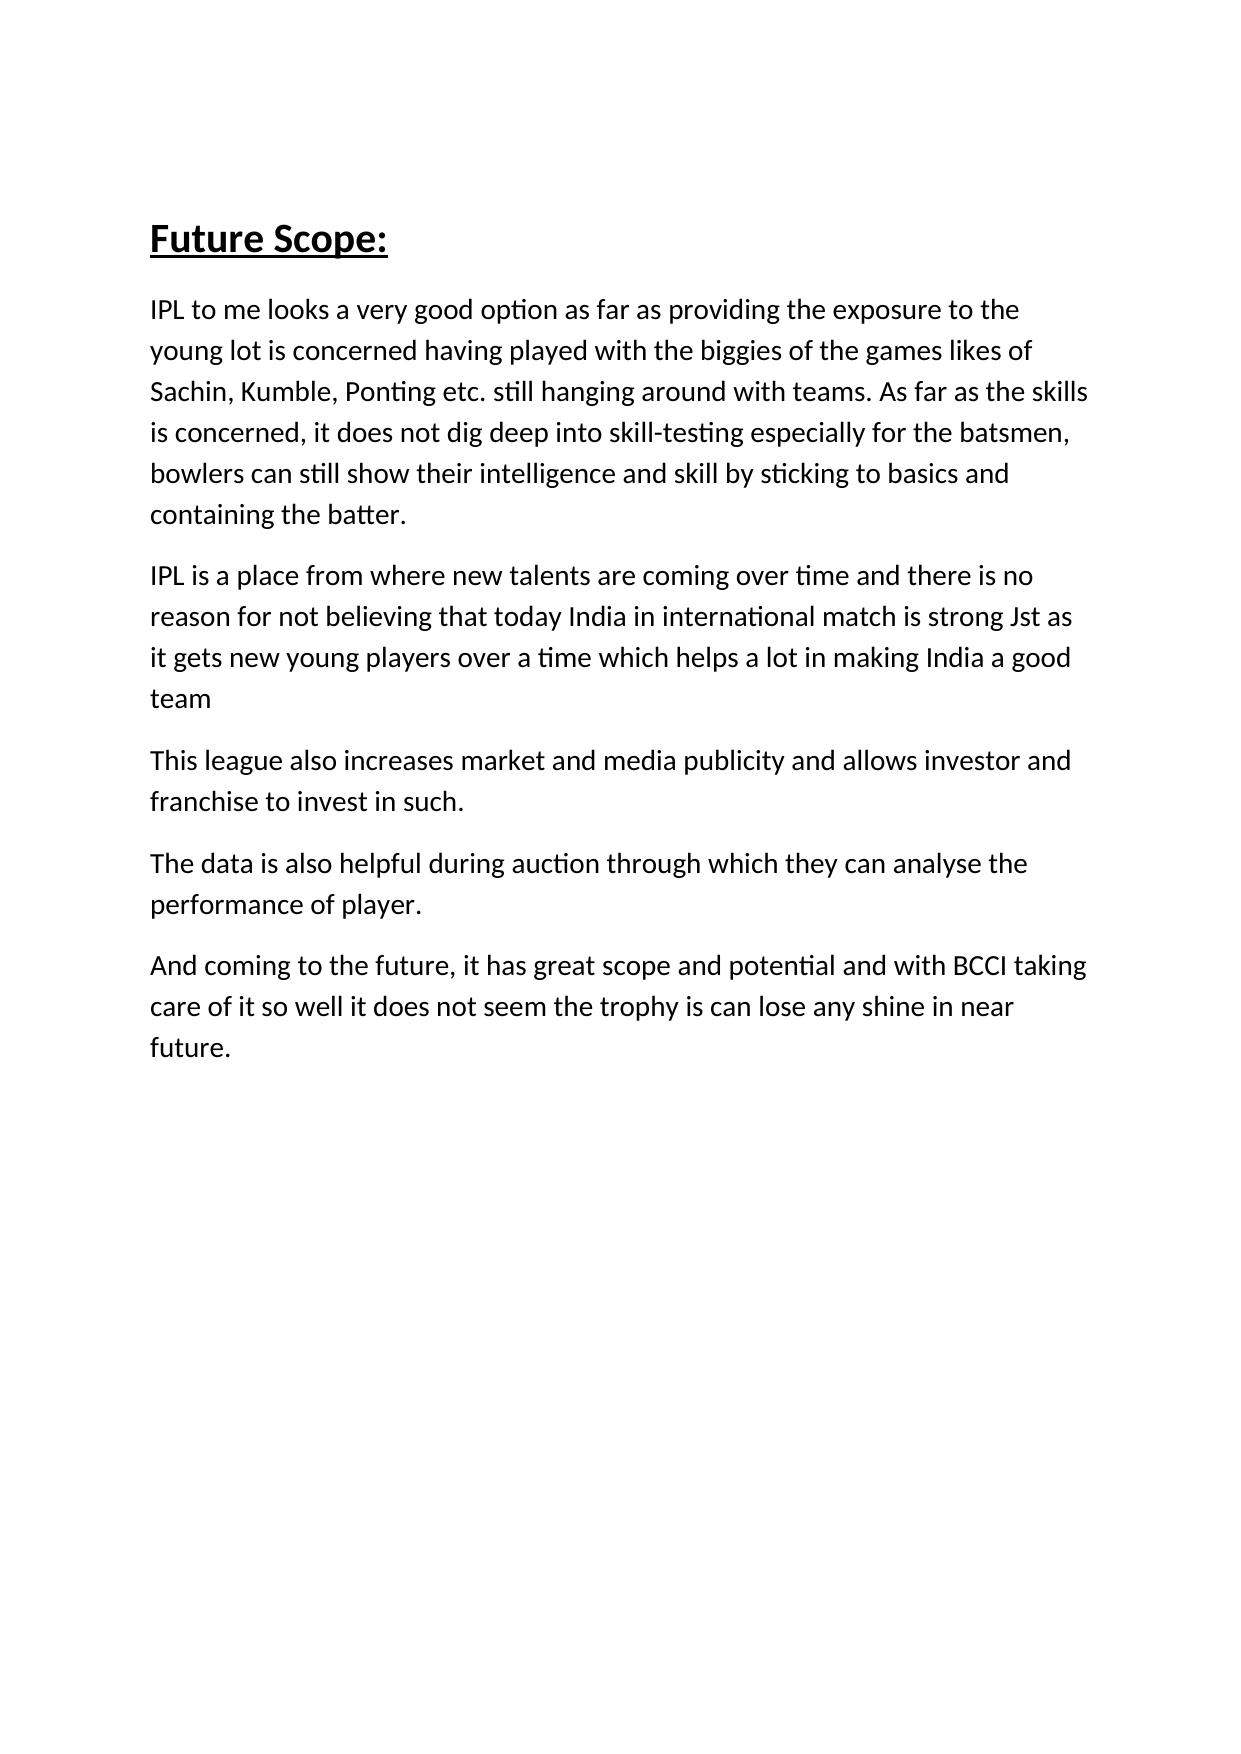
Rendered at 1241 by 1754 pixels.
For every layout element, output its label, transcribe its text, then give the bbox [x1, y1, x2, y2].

text IPL to me looks a very good option as far as providing the exposure to the young lot is concerned having played with the biggies of the games likes of Sachin, Kumble, Ponting etc. still hanging around with teams. As far as the skills is concerned, it does not dig deep into skill-testing especially for the batsmen, bowlers can still show their intelligence and skill by sticking to basics and containing the batter. [150, 291, 1090, 531]
text IPL is a place from where new talents are coming over time and there is no reason for not believing that today India in international match is strong Jst as it gets new young players over a time which helps a lot in making India a good team [150, 557, 1090, 716]
text The data is also helpful during auction through which they can analyse the performance of player. [150, 845, 1090, 921]
text And coming to the future, it has great scope and potential and with BCCI taking care of it so well it does not seem the trophy is can lose any shine in near future. [150, 947, 1090, 1065]
text Future Scope: [150, 212, 1090, 263]
text This league also increases market and media publicity and allows investor and franchise to invest in such. [150, 742, 1090, 819]
